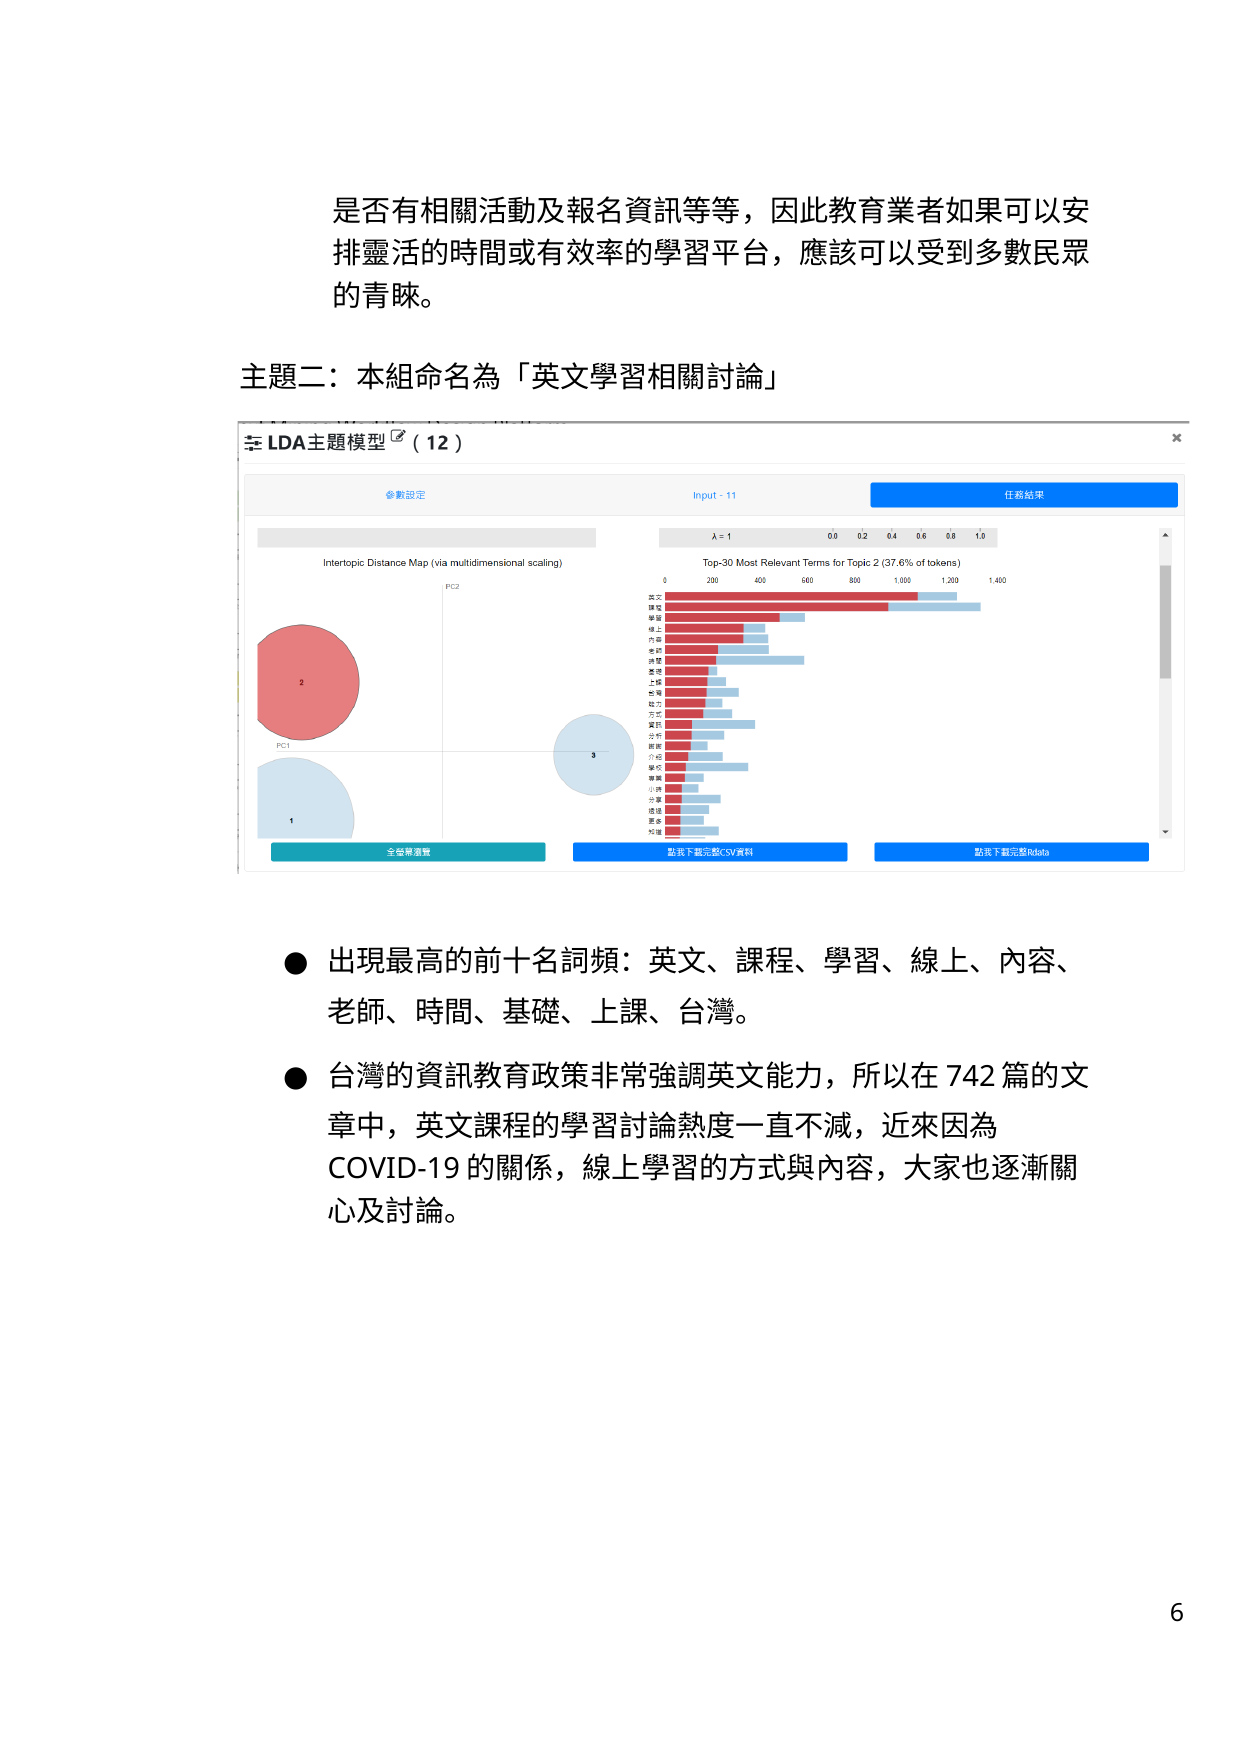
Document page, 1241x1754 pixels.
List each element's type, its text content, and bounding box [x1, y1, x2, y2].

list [282, 187, 1093, 314]
picture [237, 421, 1190, 874]
text 主題二：本組命名為「英文學習相關討論」 [239, 354, 1093, 396]
list 出現最高的前十名詞頻：英文、課程、學習、線上、內容、老師、時間、基礎、上課、台灣。 [283, 874, 1093, 1031]
list 台灣的資訊教育政策非常強調英文能力，所以在742篇的文章中，英文課程的學習討論熱度一直不減，近來因為COVID-19的關係，線上學習的方式與內容，大家也逐漸關心及討論。 [283, 1043, 1093, 1230]
